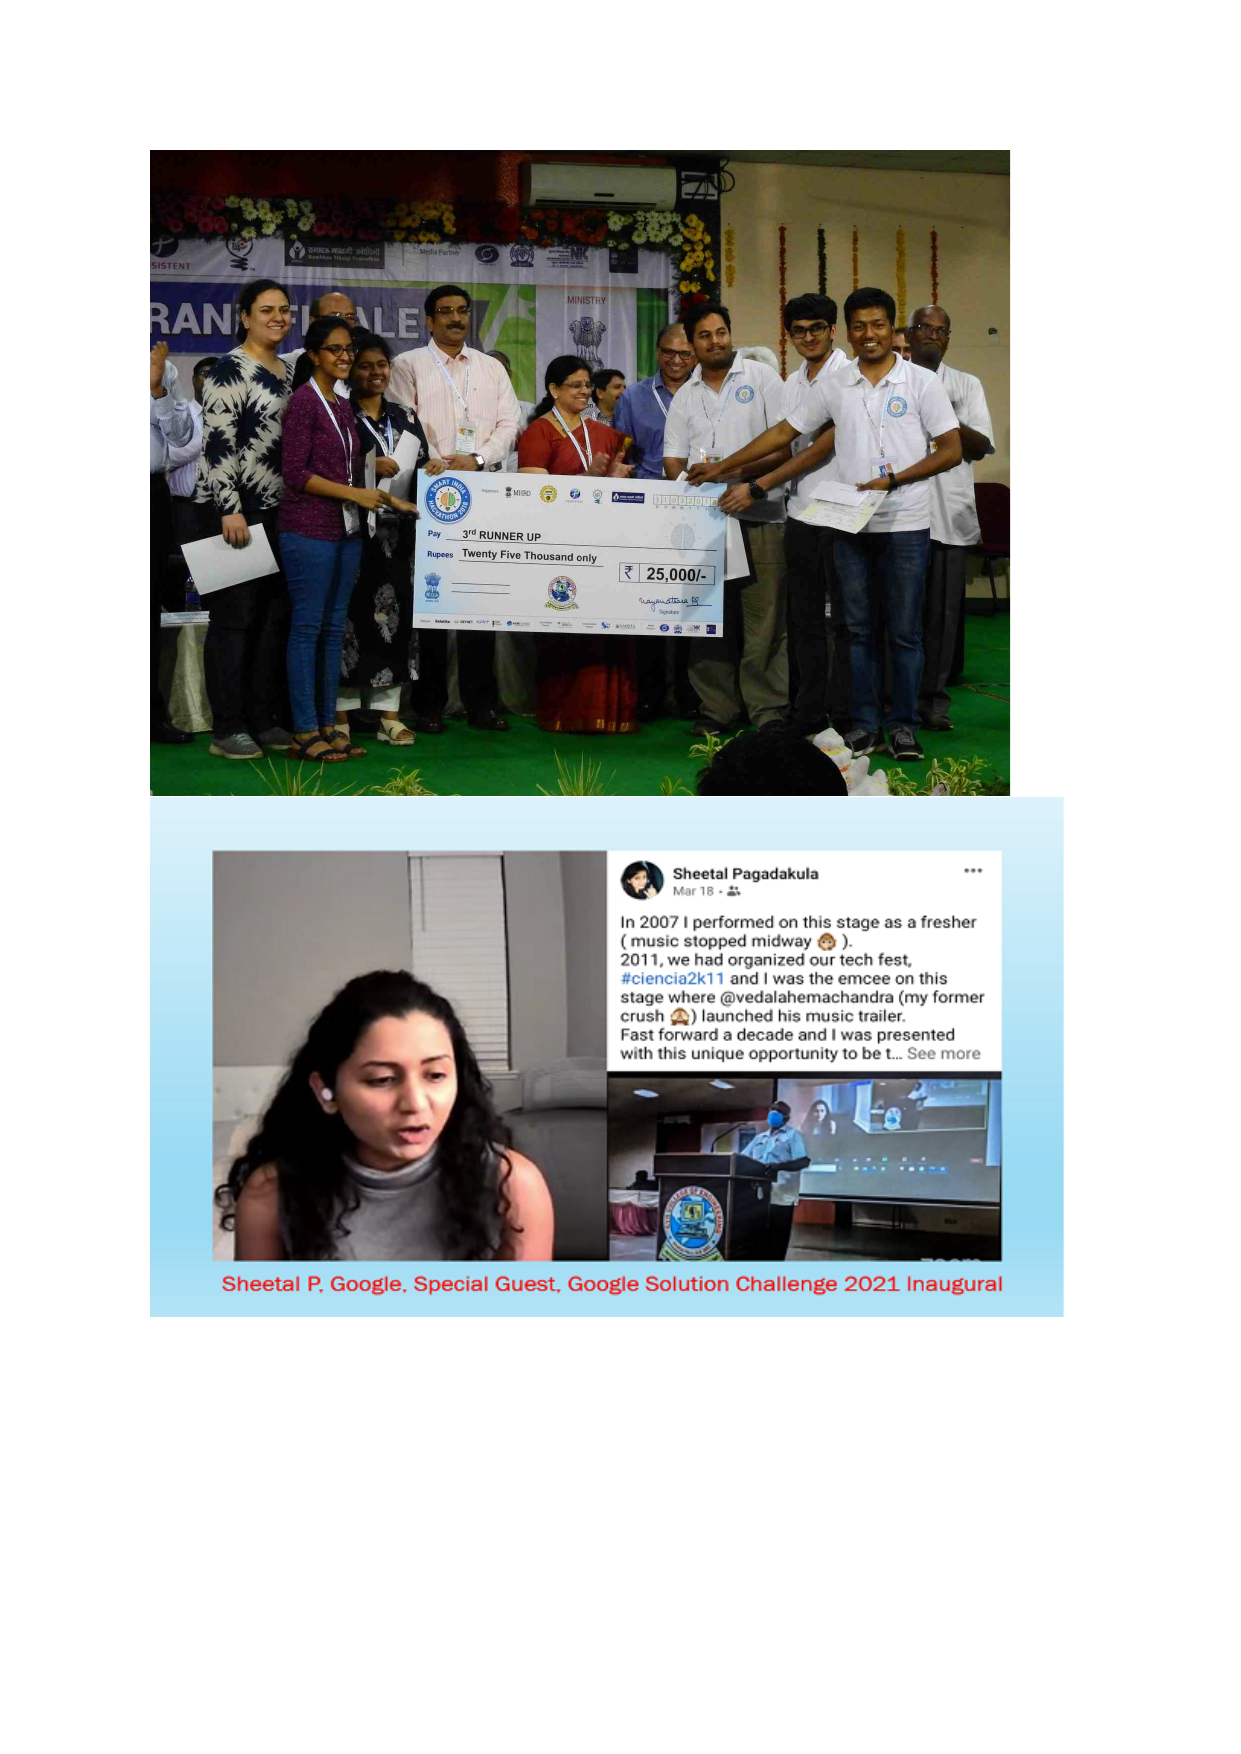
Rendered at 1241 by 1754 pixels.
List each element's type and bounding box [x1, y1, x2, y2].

picture [150, 150, 1011, 796]
picture [150, 797, 1064, 1317]
